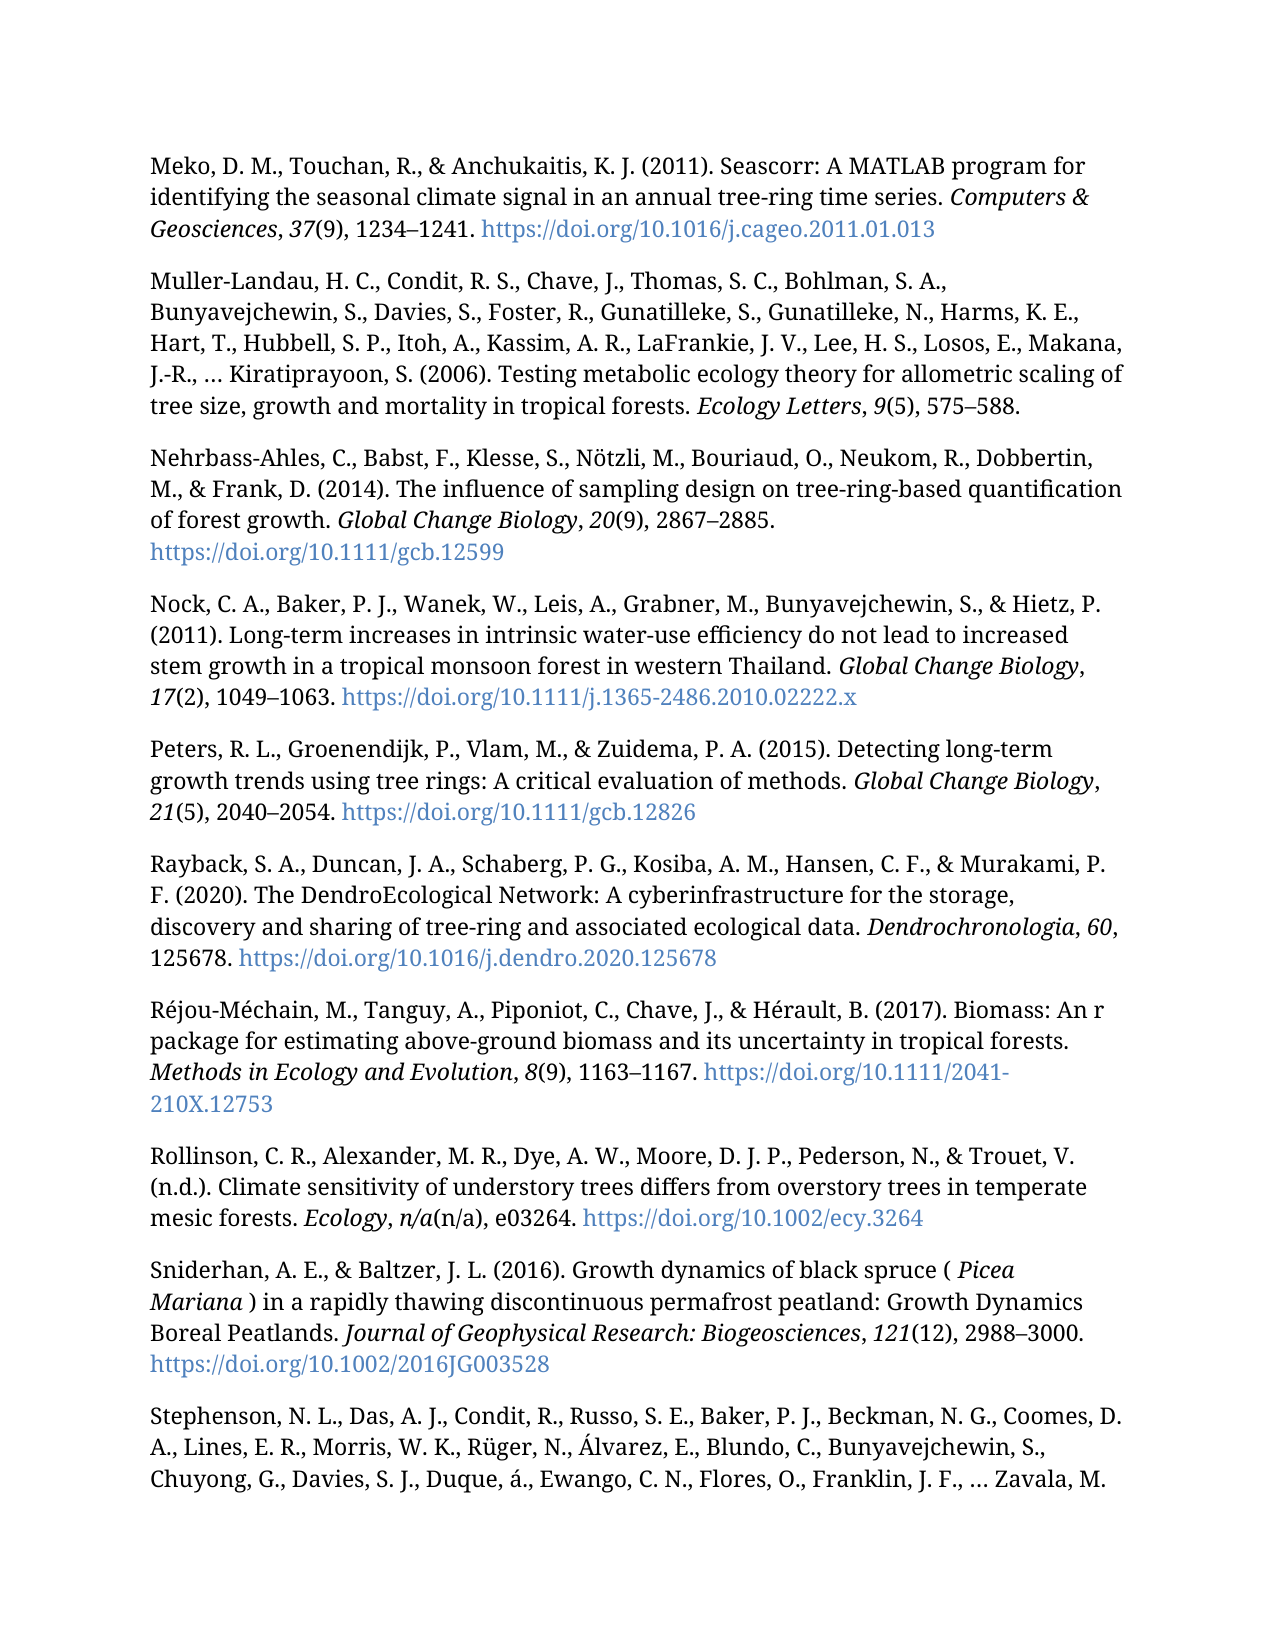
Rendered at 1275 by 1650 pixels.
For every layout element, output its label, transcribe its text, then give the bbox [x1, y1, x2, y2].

text Sniderhan, A. E., & Baltzer, J. L. (2016). Growth dynamics of black spruce ( Picea Mariana ) in a rapidly thawing discontinuous permafrost peatland: Growth Dynamics Boreal Peatlands. Journal of Geophysical Research: Biogeosciences, 121(12), 2988–3000. https://doi.org/10.1002/2016JG003528 [150, 1254, 1125, 1379]
text Nock, C. A., Baker, P. J., Wanek, W., Leis, A., Grabner, M., Bunyavejchewin, S., & Hietz, P. (2011). Long-term increases in intrinsic water-use efficiency do not lead to increased stem growth in a tropical monsoon forest in western Thailand. Global Change Biology, 17(2), 1049–1063. https://doi.org/10.1111/j.1365-2486.2010.02222.x [150, 587, 1125, 712]
text Rollinson, C. R., Alexander, M. R., Dye, A. W., Moore, D. J. P., Pederson, N., & Trouet, V. (n.d.). Climate sensitivity of understory trees differs from overstory trees in temperate mesic forests. Ecology, n/a(n/a), e03264. https://doi.org/10.1002/ecy.3264 [150, 1139, 1125, 1233]
text Peters, R. L., Groenendijk, P., Vlam, M., & Zuidema, P. A. (2015). Detecting long-term growth trends using tree rings: A critical evaluation of methods. Global Change Biology, 21(5), 2040–2054. https://doi.org/10.1111/gcb.12826 [150, 733, 1125, 827]
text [150, 1400, 1125, 1494]
text Muller-Landau, H. C., Condit, R. S., Chave, J., Thomas, S. C., Bohlman, S. A., Bunyavejchewin, S., Davies, S., Foster, R., Gunatilleke, S., Gunatilleke, N., Harms, K. E., Hart, T., Hubbell, S. P., Itoh, A., Kassim, A. R., LaFrankie, J. V., Lee, H. S., Losos, E., Makana, J.-R., … Kiratiprayoon, S. (2006). Testing metabolic ecology theory for allometric scaling of tree size, growth and mortality in tropical forests. Ecology Letters, 9(5), 575–588. [150, 264, 1125, 421]
text Rayback, S. A., Duncan, J. A., Schaberg, P. G., Kosiba, A. M., Hansen, C. F., & Murakami, P. F. (2020). The DendroEcological Network: A cyberinfrastructure for the storage, discovery and sharing of tree-ring and associated ecological data. Dendrochronologia, 60, 125678. https://doi.org/10.1016/j.dendro.2020.125678 [150, 848, 1125, 973]
text Nehrbass-Ahles, C., Babst, F., Klesse, S., Nötzli, M., Bouriaud, O., Neukom, R., Dobbertin, M., & Frank, D. (2014). The influence of sampling design on tree-ring-based quantification of forest growth. Global Change Biology, 20(9), 2867–2885. https://doi.org/10.1111/gcb.12599 [150, 442, 1125, 567]
text Réjou-Méchain, M., Tanguy, A., Piponiot, C., Chave, J., & Hérault, B. (2017). Biomass: An r package for estimating above-ground biomass and its uncertainty in tropical forests. Methods in Ecology and Evolution, 8(9), 1163–1167. https://doi.org/10.1111/2041-210X.12753 [150, 994, 1125, 1119]
text Meko, D. M., Touchan, R., & Anchukaitis, K. J. (2011). Seascorr: A MATLAB program for identifying the seasonal climate signal in an annual tree-ring time series. Computers & Geosciences, 37(9), 1234–1241. https://doi.org/10.1016/j.cageo.2011.01.013 [150, 150, 1125, 244]
